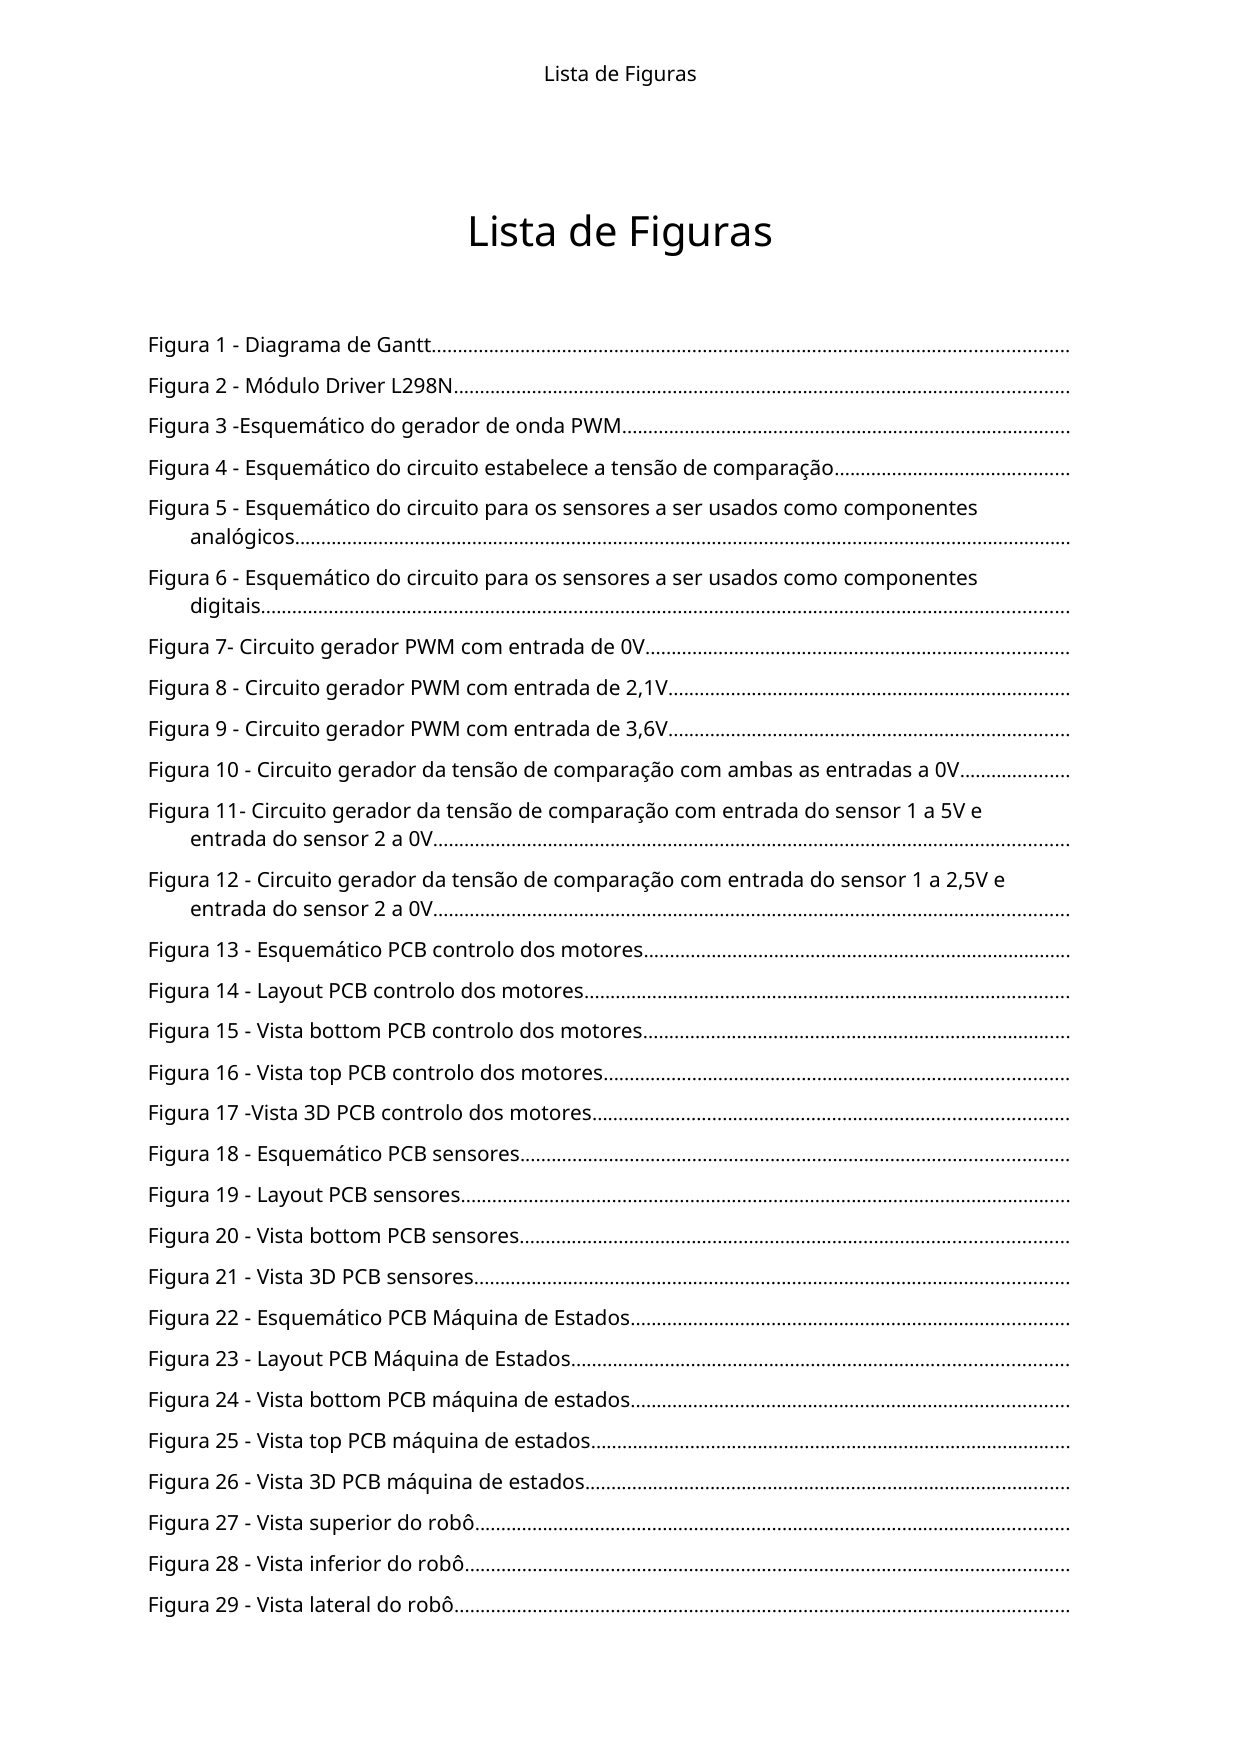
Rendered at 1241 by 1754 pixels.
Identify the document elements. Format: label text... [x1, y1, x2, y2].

text Figura 3 -Esquemático do gerador de onda PWM 16 [148, 412, 1033, 440]
text Figura 28 - Vista inferior do robô 39 [148, 1549, 1033, 1577]
text Figura 6 - Esquemático do circuito para os sensores a ser usados como componentes digitais 19 [148, 563, 1033, 620]
text Figura 29 - Vista lateral do robô 40 [148, 1590, 1033, 1618]
text Figura 25 - Vista top PCB máquina de estados 32 [148, 1426, 1033, 1454]
text Figura 7- Circuito gerador PWM com entrada de 0V 21 [148, 632, 1033, 661]
text Figura 22 - Esquemático PCB Máquina de Estados 30 [148, 1303, 1033, 1332]
text Figura 1 - Diagrama de Gantt 14 [148, 330, 1033, 358]
text Figura 21 - Vista 3D PCB sensores 29 [148, 1262, 1033, 1291]
text Figura 19 - Layout PCB sensores 28 [148, 1180, 1033, 1209]
text Figura 20 - Vista bottom PCB sensores 29 [148, 1221, 1033, 1250]
text Figura 10 - Circuito gerador da tensão de comparação com ambas as entradas a 0V 22 [148, 755, 1033, 783]
text Figura 23 - Layout PCB Máquina de Estados 31 [148, 1344, 1033, 1373]
text Figura 4 - Esquemático do circuito estabelece a tensão de comparação 17 [148, 453, 1033, 481]
text Figura 16 - Vista top PCB controlo dos motores 27 [148, 1058, 1033, 1086]
text Figura 27 - Vista superior do robô 39 [148, 1508, 1033, 1536]
text Figura 9 - Circuito gerador PWM com entrada de 3,6V 22 [148, 714, 1033, 743]
text Figura 2 - Módulo Driver L298N 15 [148, 371, 1033, 399]
text Figura 11- Circuito gerador da tensão de comparação com entrada do sensor 1 a 5V e entrada do sensor 2 a 0V 23 [148, 796, 1033, 853]
text Figura 15 - Vista bottom PCB controlo dos motores 26 [148, 1017, 1033, 1045]
text Figura 26 - Vista 3D PCB máquina de estados 32 [148, 1467, 1033, 1495]
text Figura 14 - Layout PCB controlo dos motores 26 [148, 976, 1033, 1004]
text Figura 12 - Circuito gerador da tensão de comparação com entrada do sensor 1 a 2,5V e entrada do sensor 2 a 0V 24 [148, 865, 1033, 922]
text Figura 13 - Esquemático PCB controlo dos motores 25 [148, 935, 1033, 963]
text Figura 5 - Esquemático do circuito para os sensores a ser usados como componentes analógicos 19 [148, 493, 1033, 550]
text Figura 18 - Esquemático PCB sensores 28 [148, 1139, 1033, 1168]
text Figura 8 - Circuito gerador PWM com entrada de 2,1V 21 [148, 673, 1033, 702]
text Lista de Figuras [148, 202, 1092, 259]
text Figura 17 -Vista 3D PCB controlo dos motores 27 [148, 1098, 1033, 1127]
text Figura 24 - Vista bottom PCB máquina de estados 31 [148, 1385, 1033, 1413]
